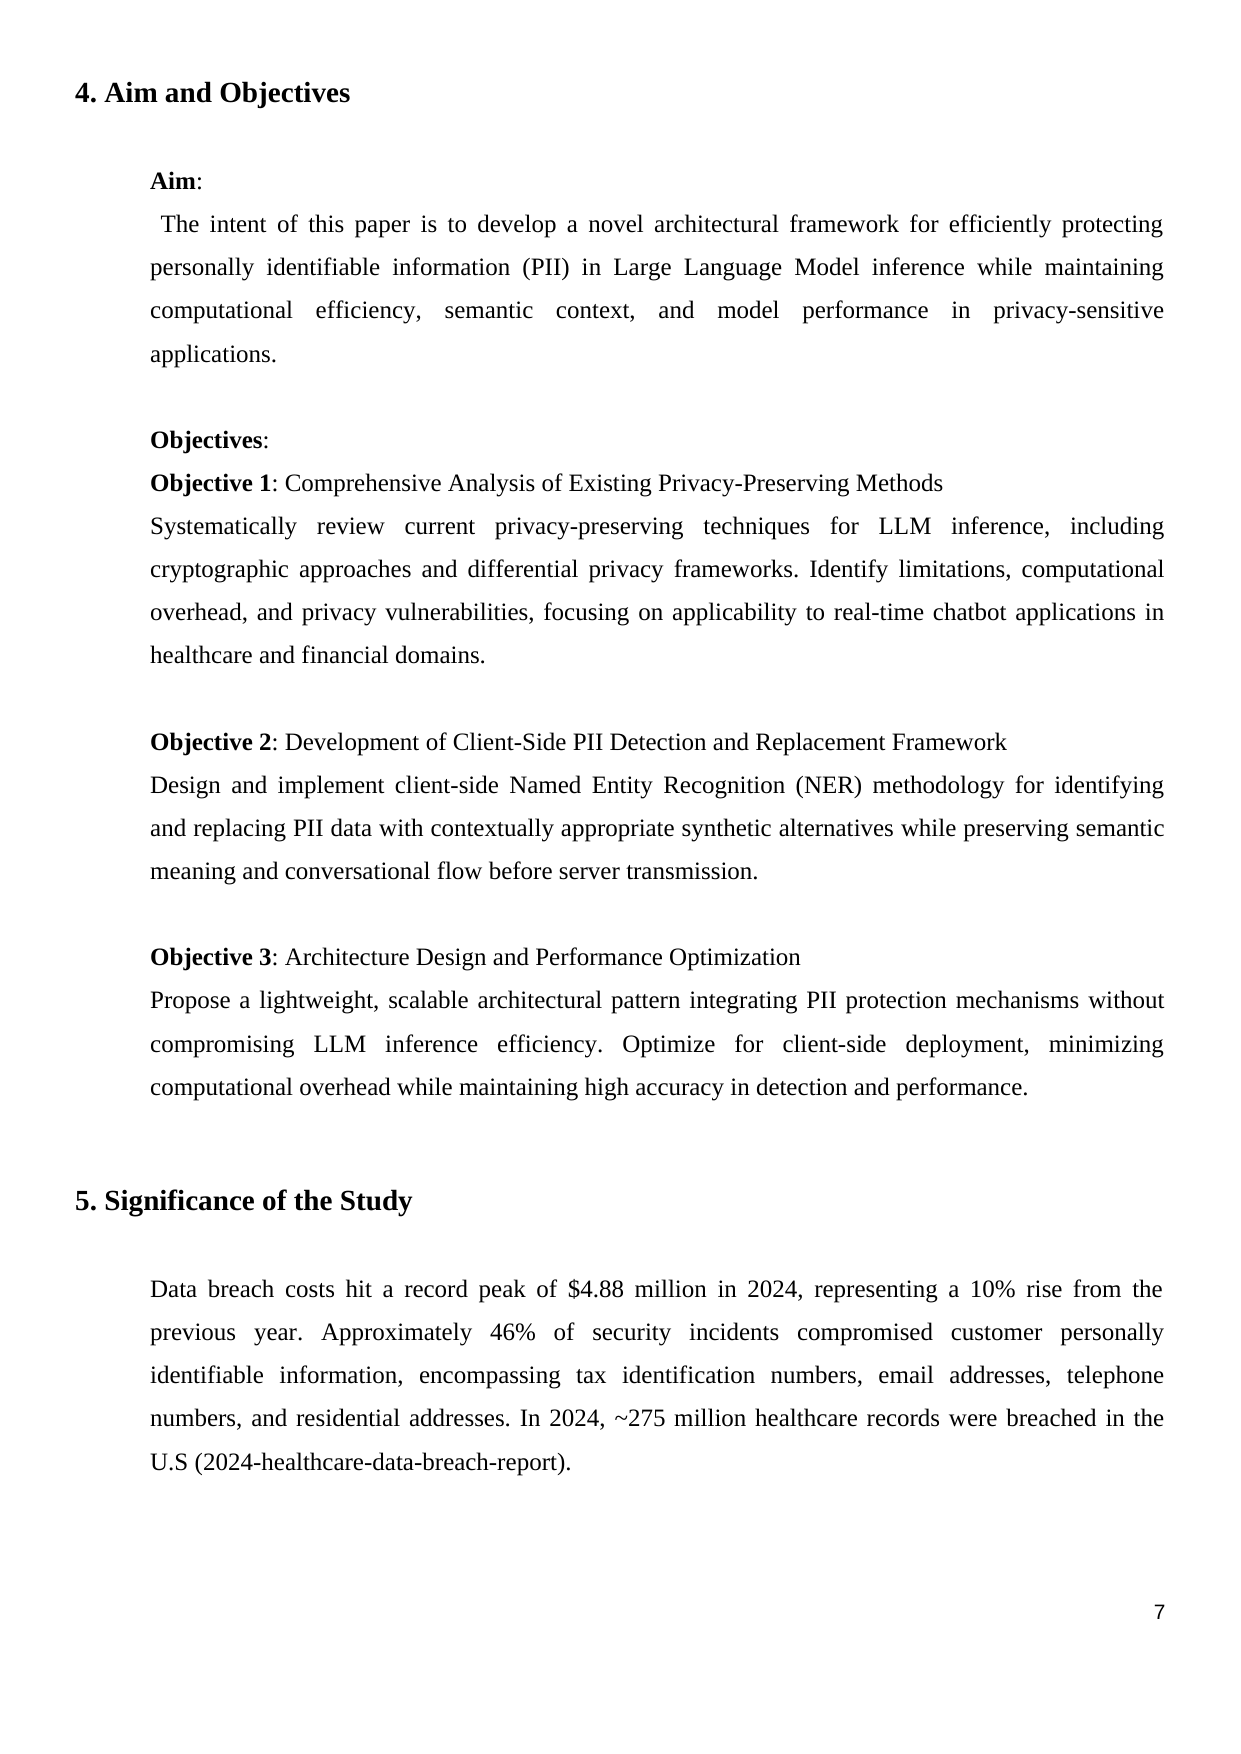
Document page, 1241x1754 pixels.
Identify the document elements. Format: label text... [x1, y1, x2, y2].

text Objective 2: Development of Client-Side PII Detection and Replacement Framework [150, 727, 1165, 756]
text The intent of this paper is to develop a novel architectural framework for efficiently protecting personally identifiable information (PII) in Large Language Model inference while maintaining computational efficiency, semantic context, and model performance in privacy-sensitive applications. [150, 209, 1165, 367]
text Aim: [150, 166, 1165, 195]
text Data breach costs hit a record peak of $4.88 million in 2024, representing a 10% rise from the previous year. Approximately 46% of security incidents compromised customer personally identifiable information, encompassing tax identification numbers, email addresses, telephone numbers, and residential addresses. In 2024, ~275 million healthcare records were breached in the U.S (2024-healthcare-data-breach-report). [150, 1274, 1165, 1475]
subtitle 5. Significance of the Study [75, 1183, 1165, 1217]
text Propose a lightweight, scalable architectural pattern integrating PII protection mechanisms without compromising LLM inference efficiency. Optimize for client-side deployment, minimizing computational overhead while maintaining high accuracy in detection and performance. [150, 986, 1165, 1101]
text Design and implement client-side Named Entity Recognition (NER) methodology for identifying and replacing PII data with contextually appropriate synthetic alternatives while preserving semantic meaning and conversational flow before server transmission. [150, 770, 1165, 885]
text Objective 1: Comprehensive Analysis of Existing Privacy-Preserving Methods [150, 468, 1165, 497]
text Systematically review current privacy-preserving techniques for LLM inference, including cryptographic approaches and differential privacy frameworks. Identify limitations, computational overhead, and privacy vulnerabilities, focusing on applicability to real-time chatbot applications in healthcare and financial domains. [150, 511, 1165, 669]
text Objective 3: Architecture Design and Performance Optimization [150, 942, 1165, 971]
text Objectives: [150, 425, 1165, 454]
subtitle 4. Aim and Objectives [75, 75, 1165, 108]
